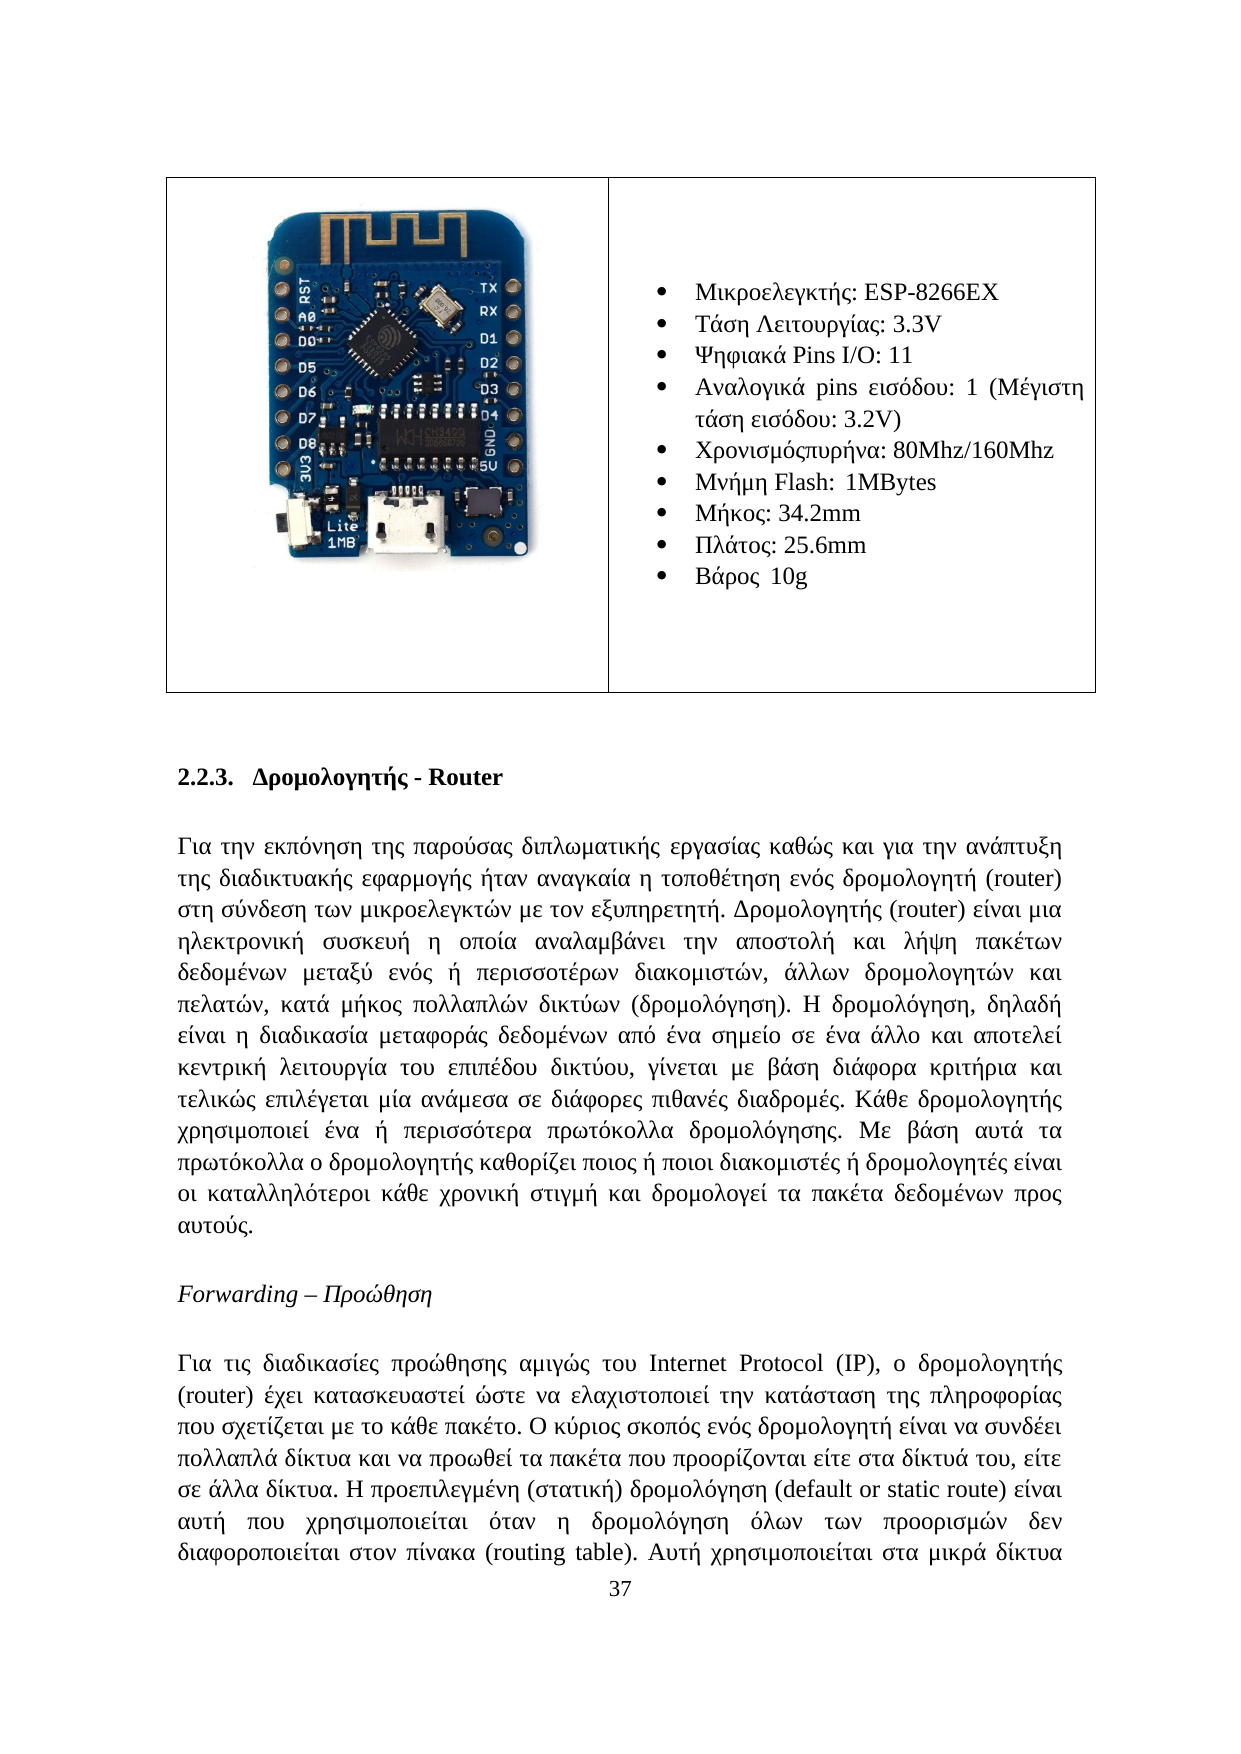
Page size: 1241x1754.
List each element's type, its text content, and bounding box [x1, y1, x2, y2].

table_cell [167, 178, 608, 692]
text Για την εκπόνηση της παρούσας διπλωματικής εργασίας καθώς και για την ανάπτυξη της διαδικτυακής εφαρμογής ήταν αναγκαία η τοποθέτηση ενός δρομολογητή (router) στη σύνδεση των μικροελεγκτών με τον εξυπηρετητή. Δρομολογητής (router) είναι μια ηλεκτρονική συσκευή η οποία αναλαμβάνει την αποστολή και λήψη πακέτων δεδομένων μεταξύ ενός ή περισσοτέρων διακομιστών, άλλων δρομολογητών και πελατών, κατά μήκος πολλαπλών δικτύων (δρομολόγηση). Η δρομολόγηση, δηλαδή είναι η διαδικασία μεταφοράς δεδομένων από ένα σημείο σε ένα άλλο και αποτελεί κεντρική λειτουργία του επιπέδου δικτύου, γίνεται με βάση διάφορα κριτήρια και τελικώς επιλέγεται μία ανάμεσα σε διάφορες πιθανές διαδρομές. Κάθε δρομολογητής χρησιμοποιεί ένα ή περισσότερα πρωτόκολλα δρομολόγησης. Με βάση αυτά τα πρωτόκολλα ο δρομολογητής καθορίζει ποιος ή ποιοι διακομιστές ή δρομολογητές είναι οι καταλληλότεροι κάθε χρονική στιγμή και δρομολογεί τα πακέτα δεδομένων προς αυτούς. [177, 831, 1063, 1239]
text Forwarding – Προώθηση [177, 1279, 1063, 1308]
picture [250, 197, 545, 570]
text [177, 1348, 1063, 1566]
list Δρομολογητής - Router [177, 762, 1063, 791]
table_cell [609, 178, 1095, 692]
